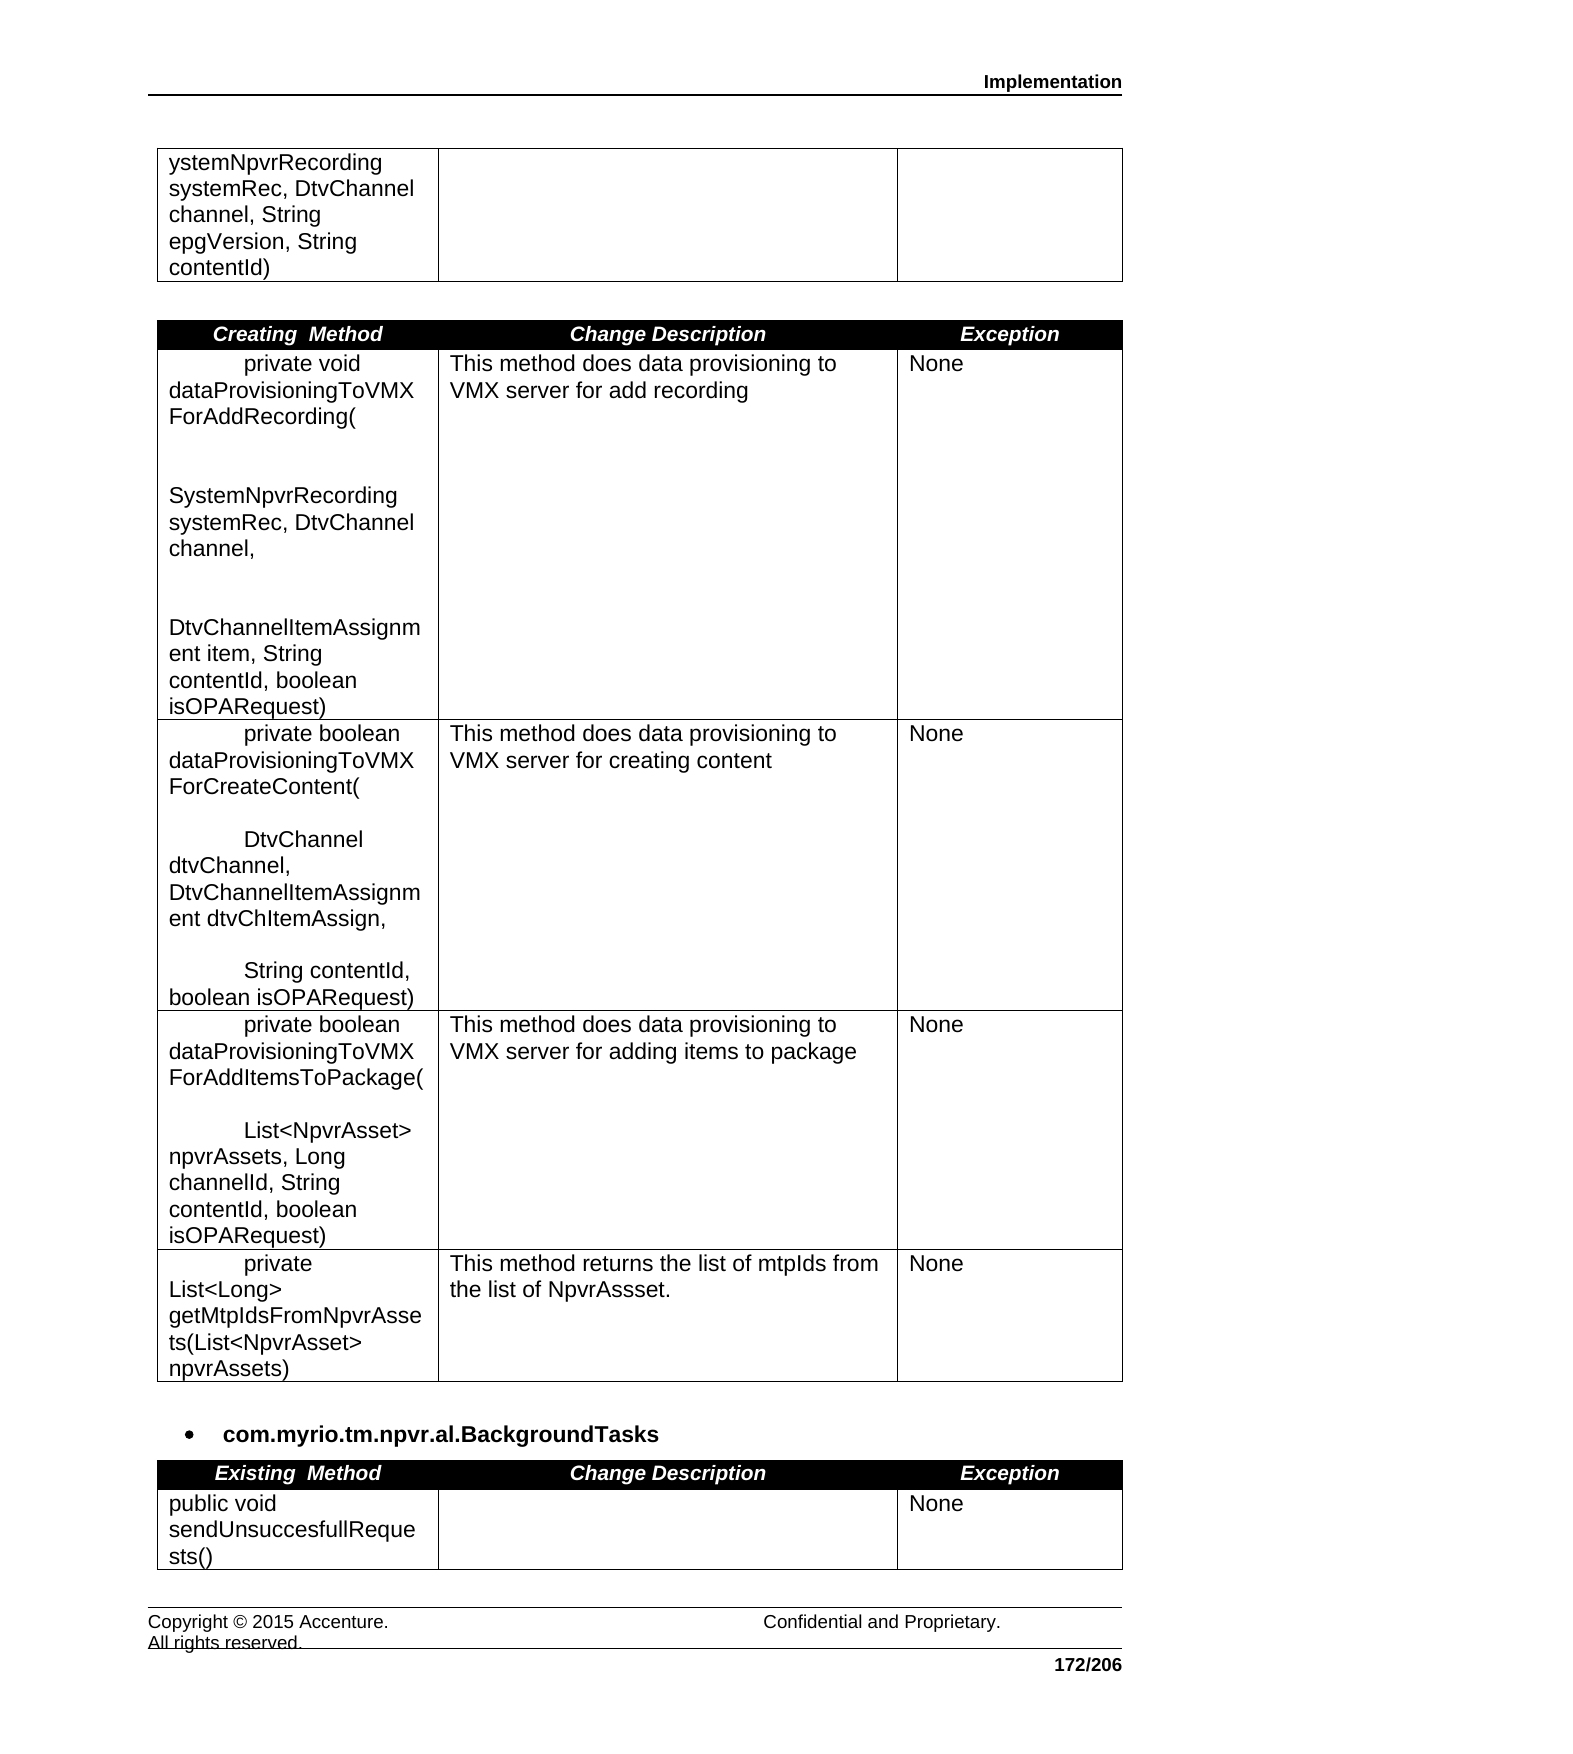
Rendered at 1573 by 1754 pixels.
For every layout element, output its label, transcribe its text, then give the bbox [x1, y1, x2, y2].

list com.myrio.tm.npvr.al.BackgroundTasks [185, 1421, 1122, 1447]
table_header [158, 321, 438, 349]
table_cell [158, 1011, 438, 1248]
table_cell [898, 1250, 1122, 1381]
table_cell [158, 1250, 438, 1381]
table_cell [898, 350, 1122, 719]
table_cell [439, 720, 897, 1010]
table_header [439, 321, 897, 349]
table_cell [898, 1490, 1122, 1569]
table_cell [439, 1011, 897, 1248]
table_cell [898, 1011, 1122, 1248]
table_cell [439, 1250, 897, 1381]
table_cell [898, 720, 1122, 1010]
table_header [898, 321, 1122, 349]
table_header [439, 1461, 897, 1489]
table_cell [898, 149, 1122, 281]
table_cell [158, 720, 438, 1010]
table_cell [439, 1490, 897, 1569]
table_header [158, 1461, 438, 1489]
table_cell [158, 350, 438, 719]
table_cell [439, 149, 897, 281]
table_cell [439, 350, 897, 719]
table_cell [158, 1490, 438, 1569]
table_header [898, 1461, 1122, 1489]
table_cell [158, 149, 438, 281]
